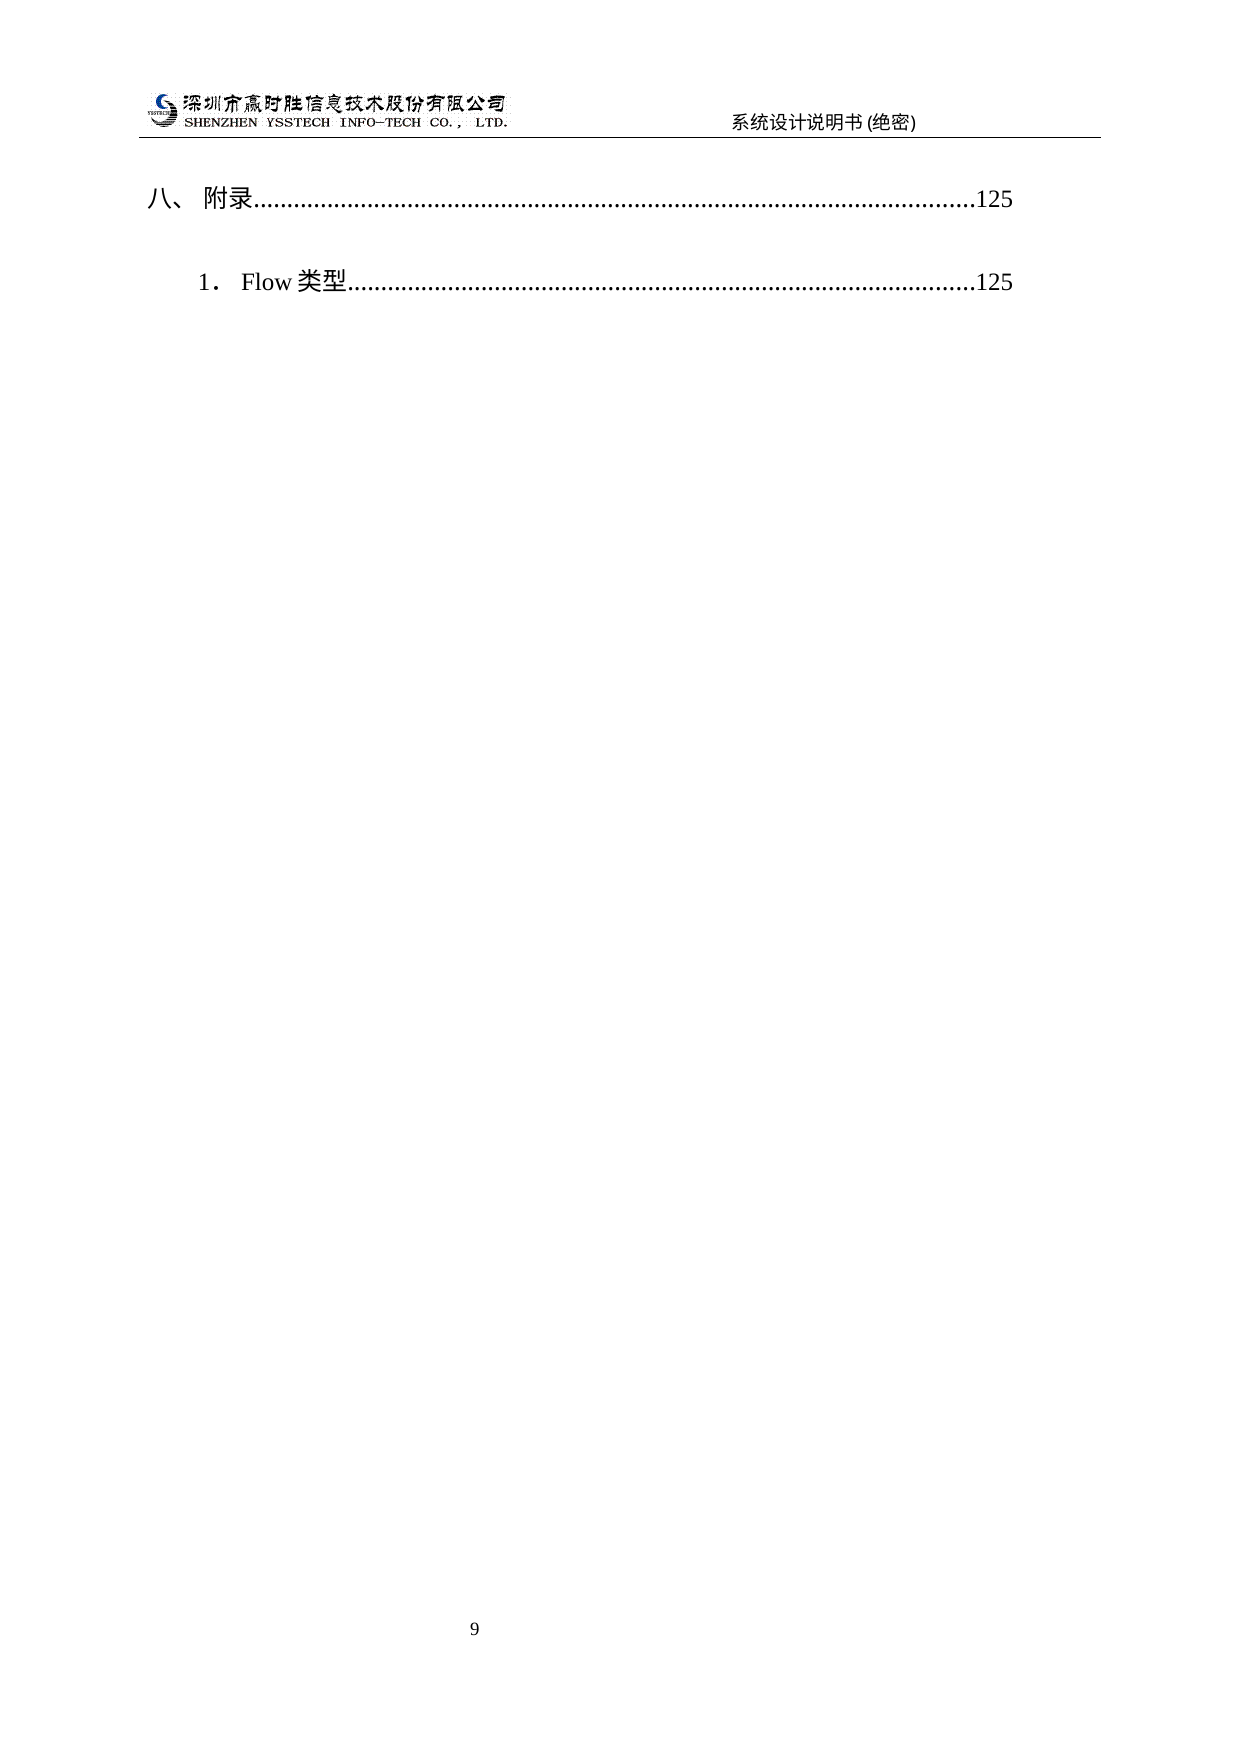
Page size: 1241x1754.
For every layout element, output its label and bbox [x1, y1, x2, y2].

picture [147, 90, 512, 129]
